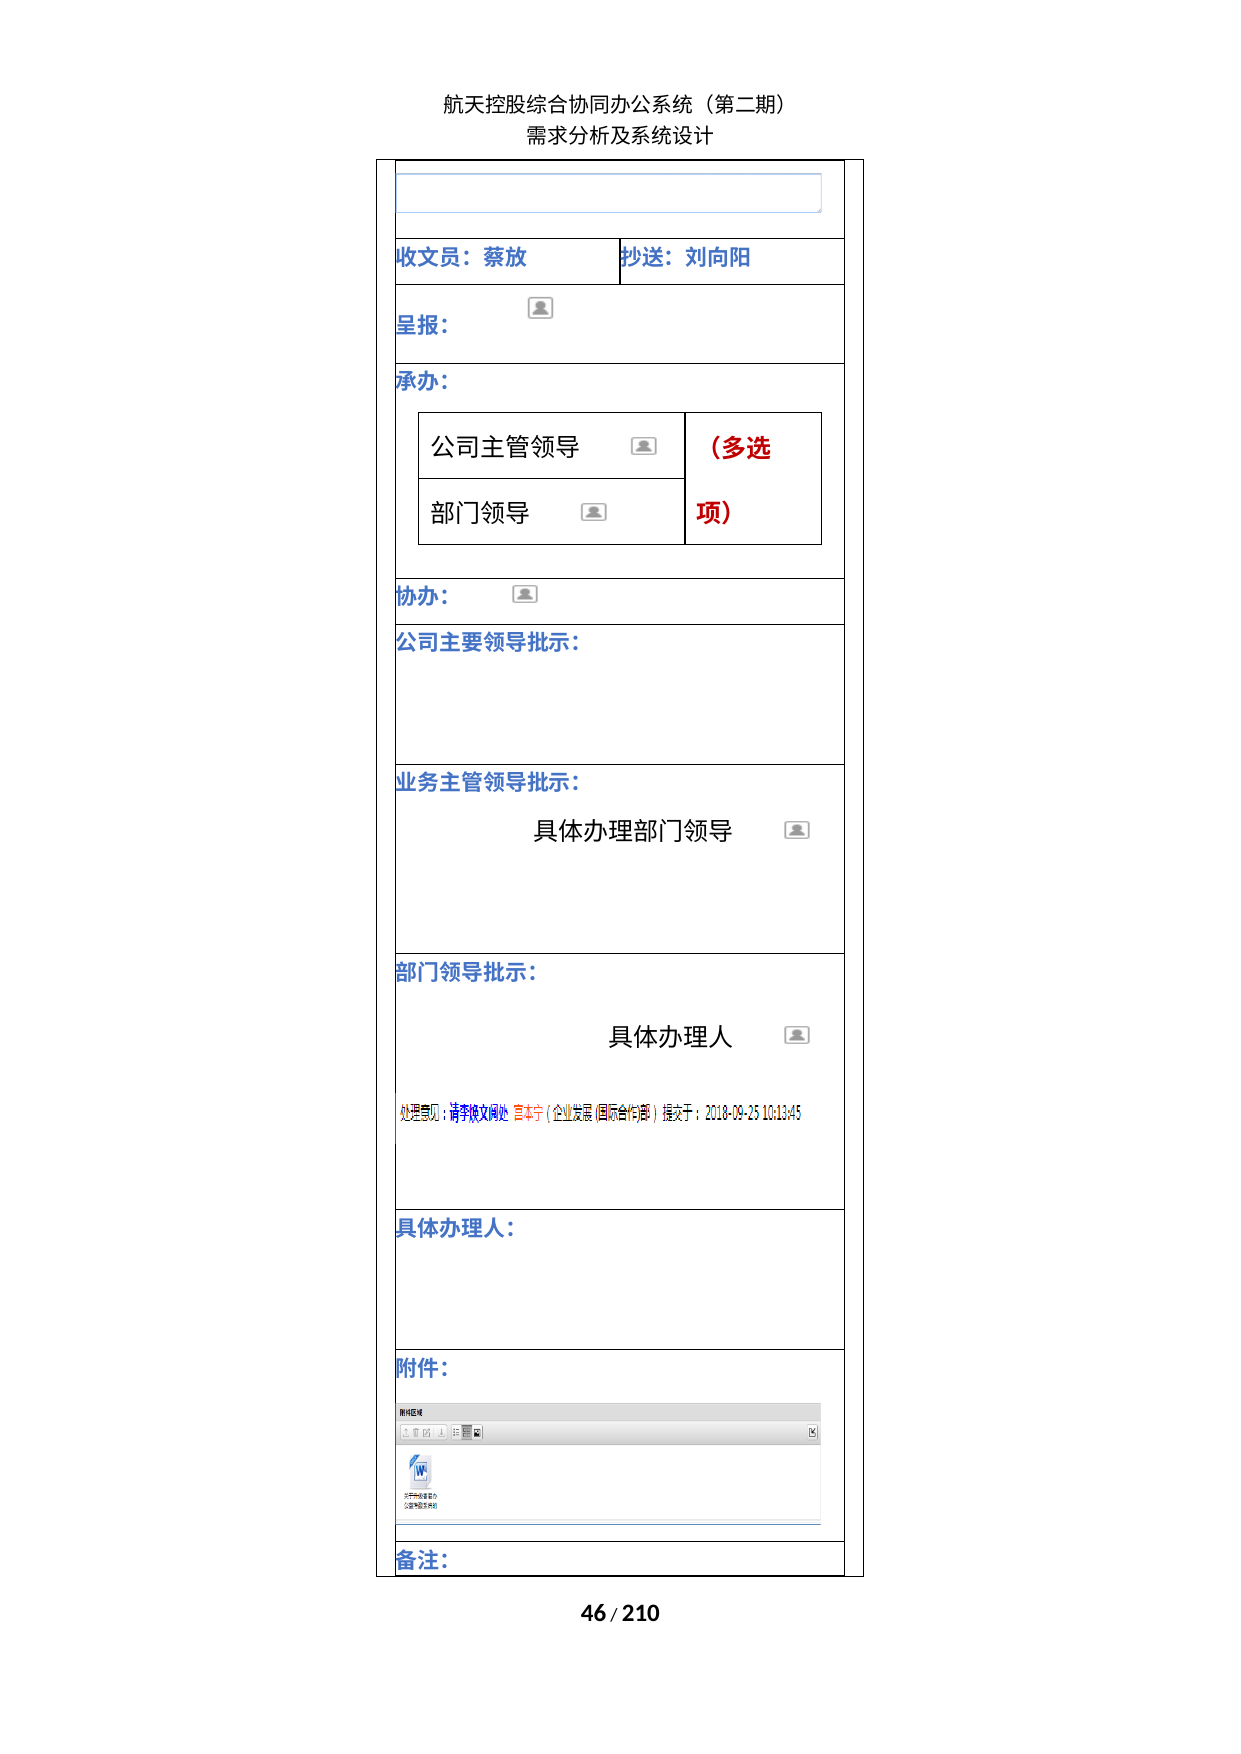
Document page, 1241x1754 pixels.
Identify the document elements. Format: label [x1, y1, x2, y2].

picture [395, 1093, 821, 1144]
table_header [396, 161, 844, 238]
table_header [396, 954, 844, 1209]
table_header [845, 160, 863, 1576]
table_header [621, 239, 844, 284]
picture [395, 173, 822, 213]
picture [395, 1403, 821, 1525]
picture [579, 434, 660, 457]
table_header [396, 765, 844, 953]
picture [733, 818, 813, 841]
table_header [396, 1350, 844, 1541]
table_header [396, 1210, 844, 1349]
picture [461, 285, 558, 323]
picture [530, 500, 610, 523]
table_header [377, 160, 395, 1576]
table_header [396, 364, 844, 578]
picture [461, 582, 541, 605]
table_header [396, 1542, 844, 1575]
picture [733, 1023, 813, 1046]
table_header [396, 625, 844, 764]
table_header [396, 239, 619, 284]
table_header [396, 579, 844, 624]
table_header [396, 285, 844, 363]
